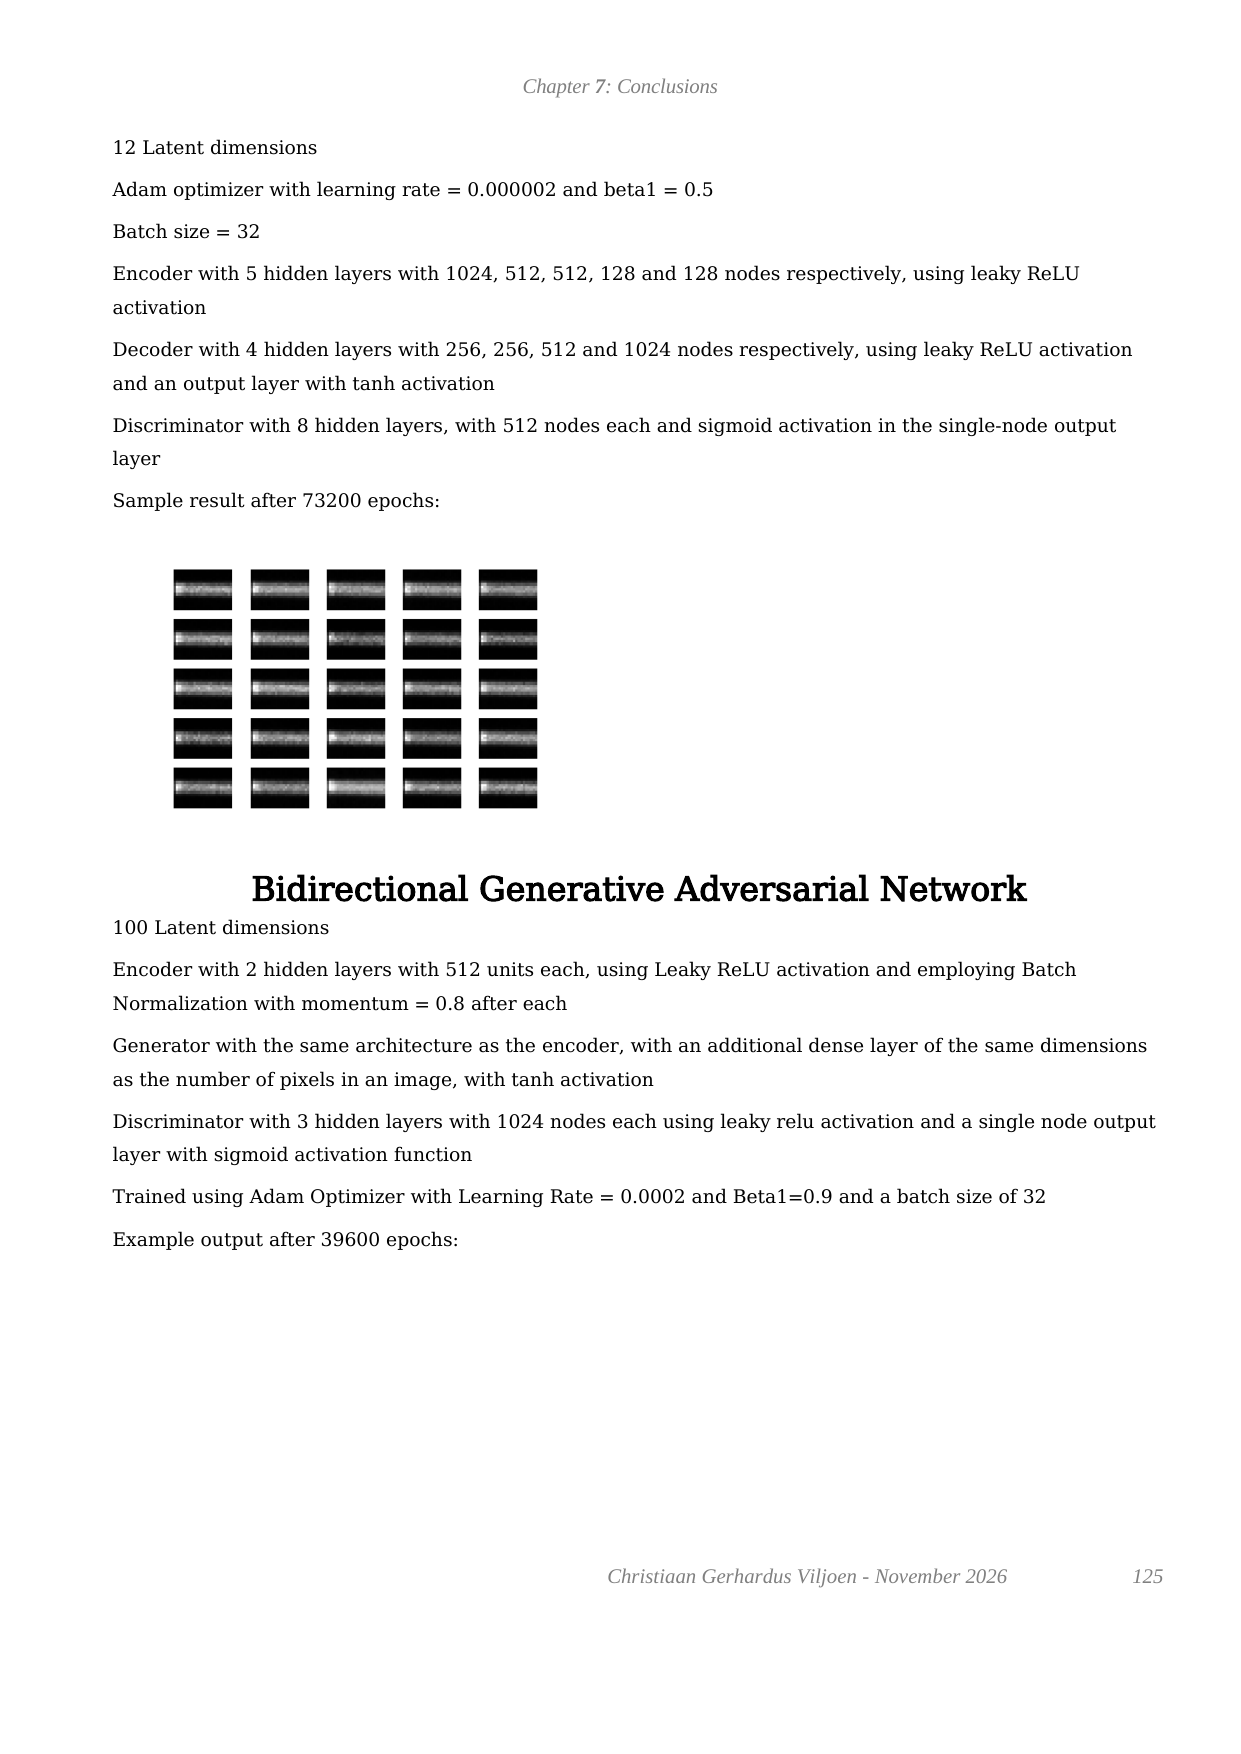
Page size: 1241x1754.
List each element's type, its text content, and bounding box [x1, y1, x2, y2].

text Encoder with 2 hidden layers with 512 units each, using Leaky ReLU activation and employing Batch Normalization with momentum = 0.8 after each [112, 958, 1165, 1014]
text Sample result after 73200 epochs: [112, 489, 1165, 512]
text Decoder with 4 hidden layers with 256, 256, 512 and 1024 nodes respectively, using leaky ReLU activation and an output layer with tanh activation [112, 337, 1165, 394]
text Example output after 39600 epochs: [112, 1227, 1165, 1250]
text Discriminator with 8 hidden layers, with 512 nodes each and sigmoid activation in the single-node output layer [112, 413, 1165, 469]
text Batch size = 32 [112, 219, 1165, 242]
text Discriminator with 3 hidden layers with 1024 nodes each using leaky relu activation and a single node output layer with sigmoid activation function [112, 1109, 1165, 1166]
text Generator with the same architecture as the encoder, with an additional dense layer of the same dimensions as the number of pixels in an image, with tanh activation [112, 1034, 1165, 1090]
text Adam optimizer with learning rate = 0.000002 and beta1 = 0.5 [112, 177, 1165, 200]
picture [112, 531, 588, 848]
text Encoder with 5 hidden layers with 1024, 512, 512, 128 and 128 nodes respectively, using leaky ReLU activation [112, 262, 1165, 318]
text Bidirectional Generative Adversarial Network [112, 867, 1165, 907]
text 100 Latent dimensions [112, 916, 1165, 938]
text Trained using Adam Optimizer with Learning Rate = 0.0002 and Beta1=0.9 and a batch size of 32 [112, 1185, 1165, 1208]
text 12 Latent dimensions [112, 135, 1165, 158]
